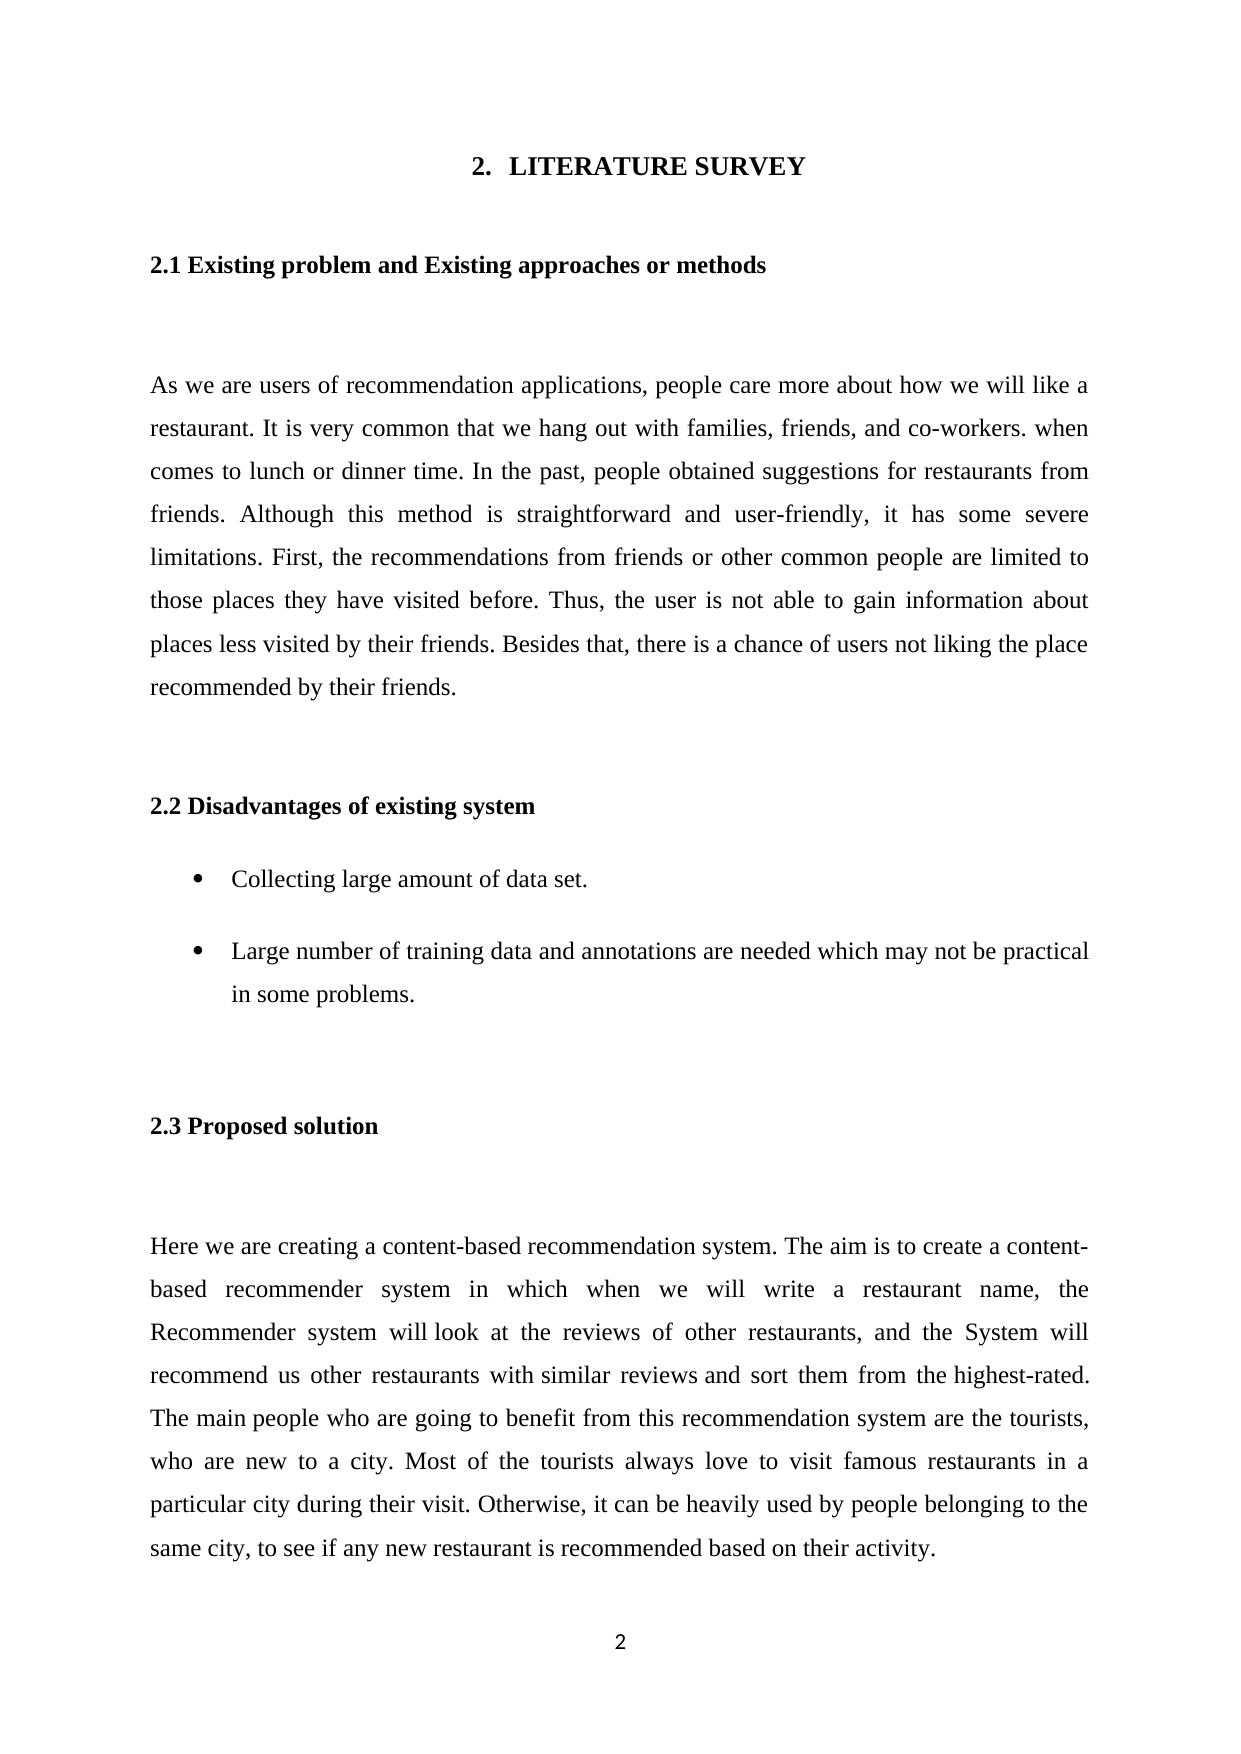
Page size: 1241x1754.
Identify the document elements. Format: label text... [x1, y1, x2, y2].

list Large number of training data and annotations are needed which may not be practical in some problems. [194, 936, 1090, 1008]
text As we are users of recommendation applications, people care more about how we will like a restaurant. It is very common that we hang out with families, friends, and co-workers. when comes to lunch or dinner time. In the past, people obtained suggestions for restaurants from friends. Although this method is straightforward and user-friendly, it has some severe limitations. First, the recommendations from friends or other common people are limited to those places they have visited before. Thus, the user is not able to gain information about places less visited by their friends. Besides that, there is a chance of users not liking the place recommended by their friends. [150, 370, 1090, 701]
list Collecting large amount of data set. [194, 864, 1090, 892]
text Here we are creating a content-based recommendation system. The aim is to create a content-based recommender system in which when we will write a restaurant name, the Recommender system will look at the reviews of other restaurants, and the System will recommend us other restaurants with similar reviews and sort them from the highest-rated. The main people who are going to benefit from this recommendation system are the tourists, who are new to a city. Most of the tourists always love to visit famous restaurants in a particular city during their visit. Otherwise, it can be heavily used by people belonging to the same city, to see if any new restaurant is recommended based on their activity. [150, 1231, 1090, 1561]
text 2.2 Disadvantages of existing system [150, 791, 1090, 820]
text 2.3 Proposed solution [150, 1111, 1090, 1140]
text 2.1 Existing problem and Existing approaches or methods [150, 250, 1090, 279]
list LITERATURE SURVEY [187, 150, 1090, 181]
